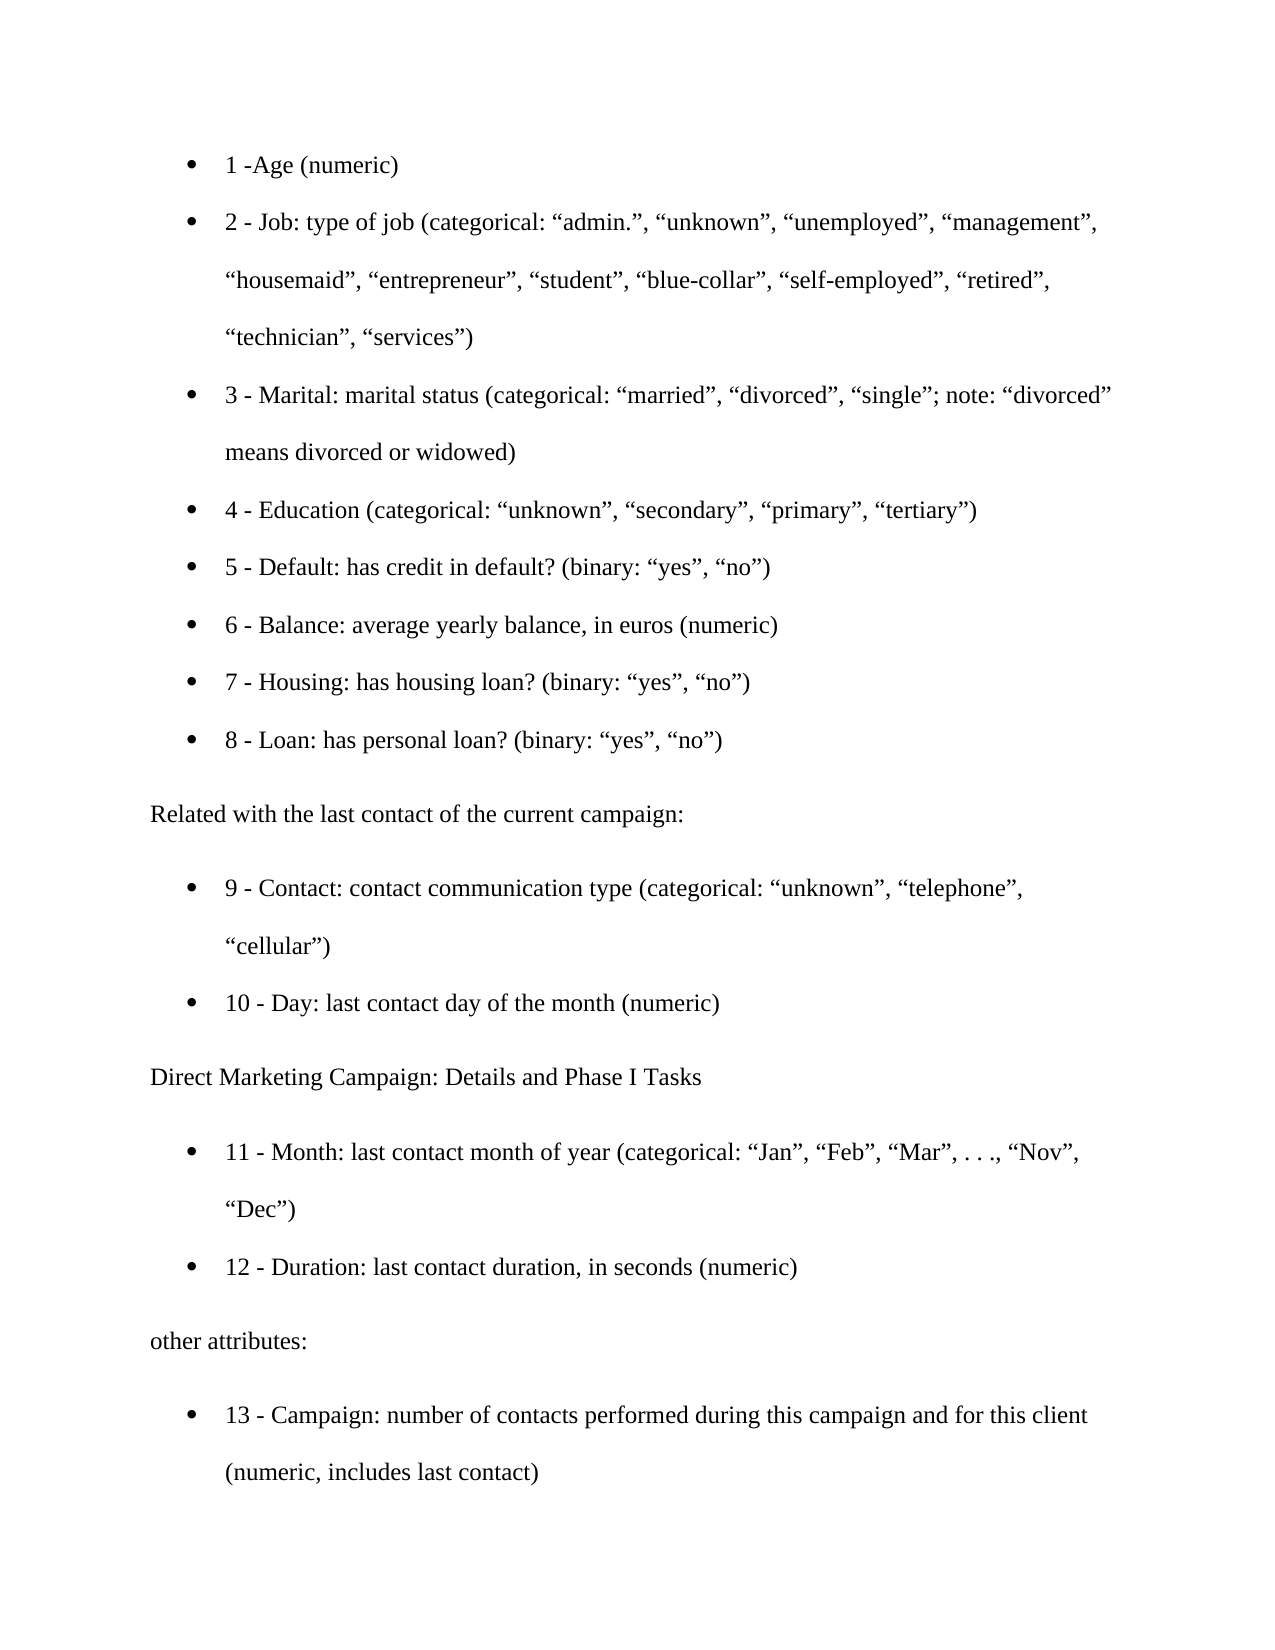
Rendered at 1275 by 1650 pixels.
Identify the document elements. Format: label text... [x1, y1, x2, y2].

list 7 - Housing: has housing loan? (binary: “yes”, “no”) [187, 667, 1125, 696]
list 2 - Job: type of job (categorical: “admin.”, “unknown”, “unemployed”, “management”, “housemaid”, “entrepreneur”, “student”, “blue-collar”, “self-employed”, “retired”, “technician”, “services”) [187, 207, 1125, 351]
list 3 - Marital: marital status (categorical: “married”, “divorced”, “single”; note: “divorced” means divorced or widowed) [187, 380, 1125, 466]
text other attributes: [150, 1326, 1125, 1354]
list 8 - Loan: has personal loan? (binary: “yes”, “no”) [187, 725, 1125, 754]
list 9 - Contact: contact communication type (categorical: “unknown”, “telephone”, “cellular”) [187, 873, 1125, 959]
list 4 - Education (categorical: “unknown”, “secondary”, “primary”, “tertiary”) [187, 495, 1125, 524]
list 10 - Day: last contact day of the month (numeric) [187, 988, 1125, 1017]
list 12 - Duration: last contact duration, in seconds (numeric) [187, 1252, 1125, 1280]
list 5 - Default: has credit in default? (binary: “yes”, “no”) [187, 552, 1125, 581]
list 11 - Month: last contact month of year (categorical: “Jan”, “Feb”, “Mar”, . . ., “Nov”, “Dec”) [187, 1137, 1125, 1223]
list 6 - Balance: average yearly balance, in euros (numeric) [187, 610, 1125, 639]
text Related with the last contact of the current campaign: [150, 799, 1125, 828]
list 13 - Campaign: number of contacts performed during this campaign and for this client (numeric, includes last contact) [187, 1400, 1125, 1486]
list 1 -Age (numeric) [187, 150, 1125, 179]
text Direct Marketing Campaign: Details and Phase I Tasks [150, 1062, 1125, 1091]
